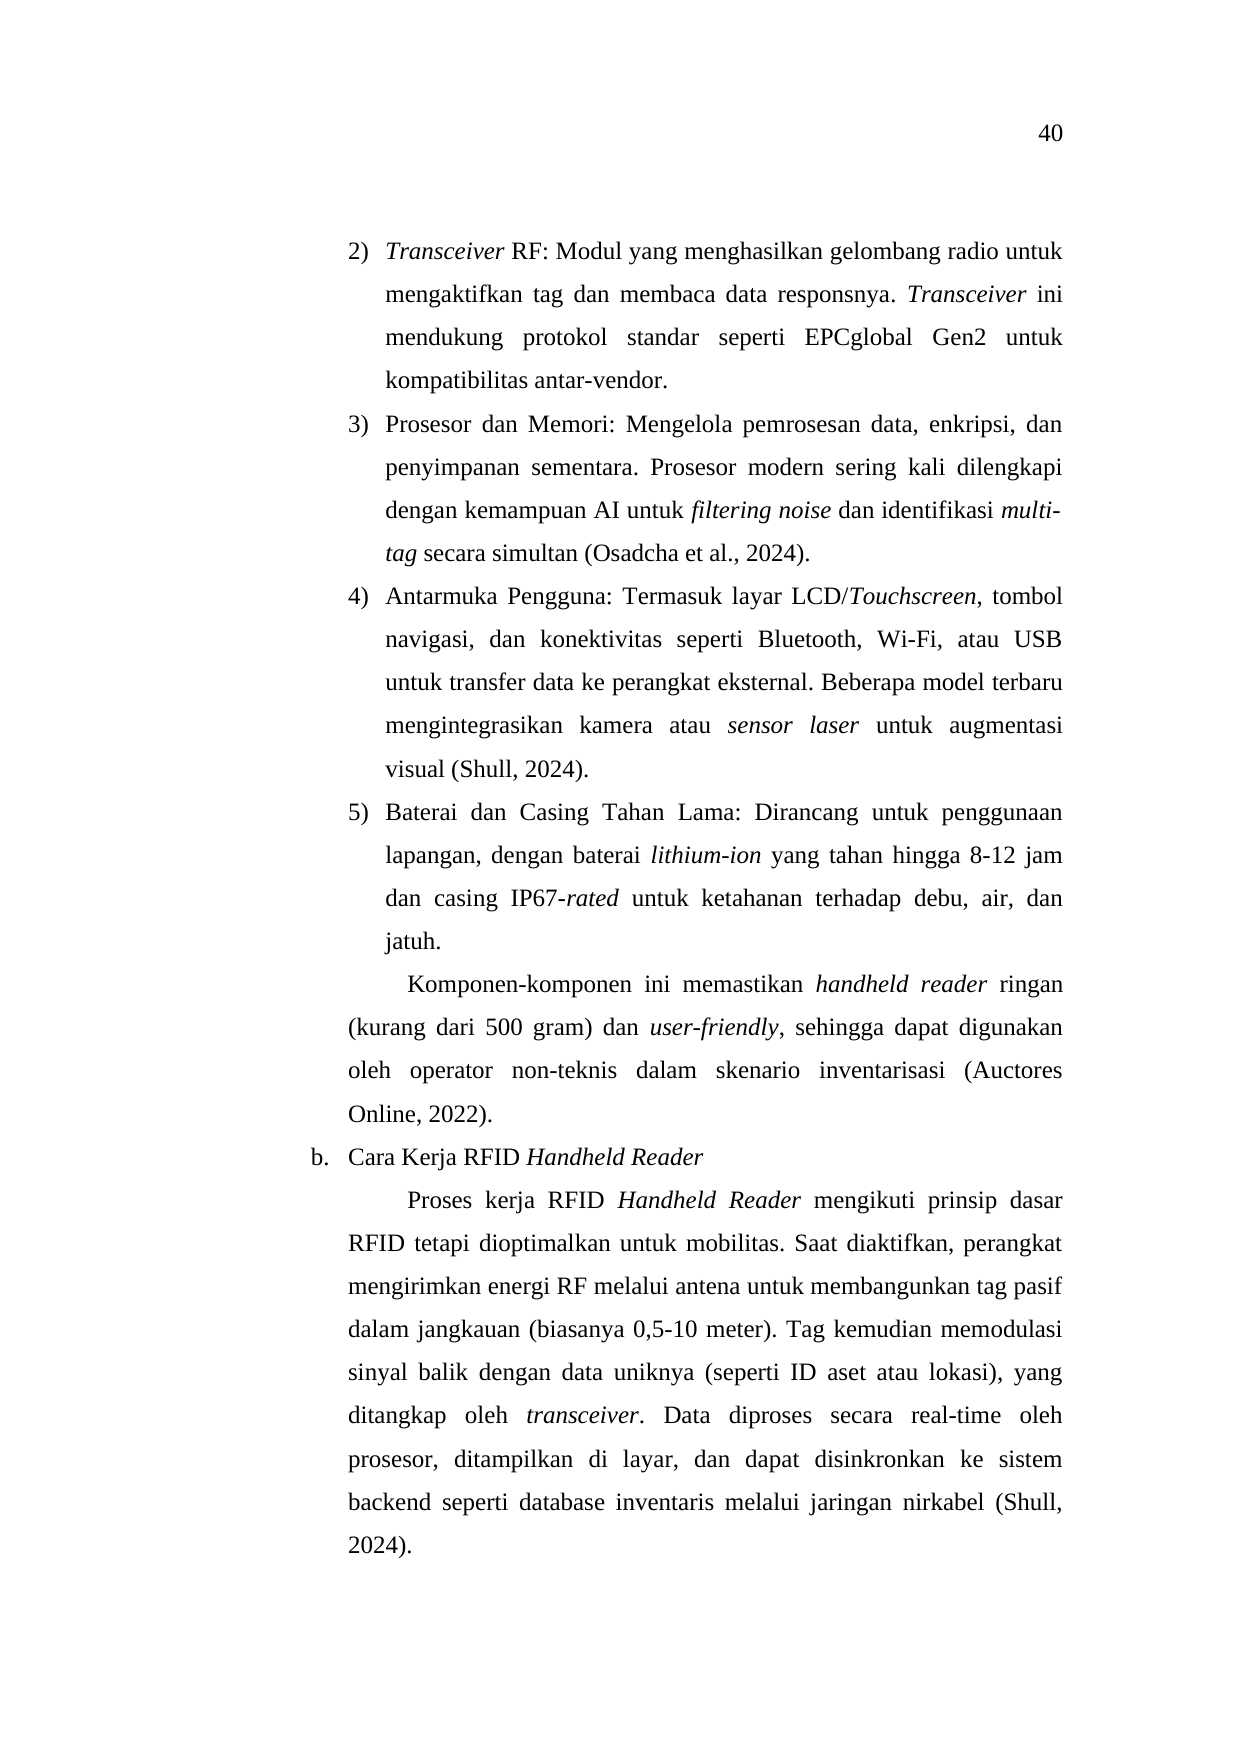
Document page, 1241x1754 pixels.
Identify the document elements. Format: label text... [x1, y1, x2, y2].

text Proses kerja RFID Handheld Reader mengikuti prinsip dasar RFID tetapi dioptimalkan untuk mobilitas. Saat diaktifkan, perangkat mengirimkan energi RF melalui antena untuk membangunkan tag pasif dalam jangkauan (biasanya 0,5-10 meter). Tag kemudian memodulasi sinyal balik dengan data uniknya (seperti ID aset atau lokasi), yang ditangkap oleh transceiver. Data diproses secara real-time oleh prosesor, ditampilkan di layar, dan dapat disinkronkan ke sistem backend seperti database inventaris melalui jaringan nirkabel (Shull, 2024). [348, 1185, 1063, 1559]
list Cara Kerja RFID Handheld Reader [311, 1142, 1063, 1171]
list Transceiver RF: Modul yang menghasilkan gelombang radio untuk mengaktifkan tag dan membaca data responsnya. Transceiver ini mendukung protokol standar seperti EPCglobal Gen2 untuk kompatibilitas antar-vendor. [348, 236, 1063, 394]
list Antarmuka Pengguna: Termasuk layar LCD/Touchscreen, tombol navigasi, dan konektivitas seperti Bluetooth, Wi-Fi, atau USB untuk transfer data ke perangkat eksternal. Beberapa model terbaru mengintegrasikan kamera atau sensor laser untuk augmentasi visual (Shull, 2024). [348, 581, 1063, 782]
list Prosesor dan Memori: Mengelola pemrosesan data, enkripsi, dan penyimpanan sementara. Prosesor modern sering kali dilengkapi dengan kemampuan AI untuk filtering noise dan identifikasi multi-tag secara simultan (Osadcha et al., 2024). [348, 409, 1063, 567]
list Baterai dan Casing Tahan Lama: Dirancang untuk penggunaan lapangan, dengan baterai lithium-ion yang tahan hingga 8-12 jam dan casing IP67-rated untuk ketahanan terhadap debu, air, dan jatuh. [348, 797, 1063, 955]
text Komponen-komponen ini memastikan handheld reader ringan (kurang dari 500 gram) dan user-friendly, sehingga dapat digunakan oleh operator non-teknis dalam skenario inventarisasi (Auctores Online, 2022). [348, 969, 1063, 1127]
